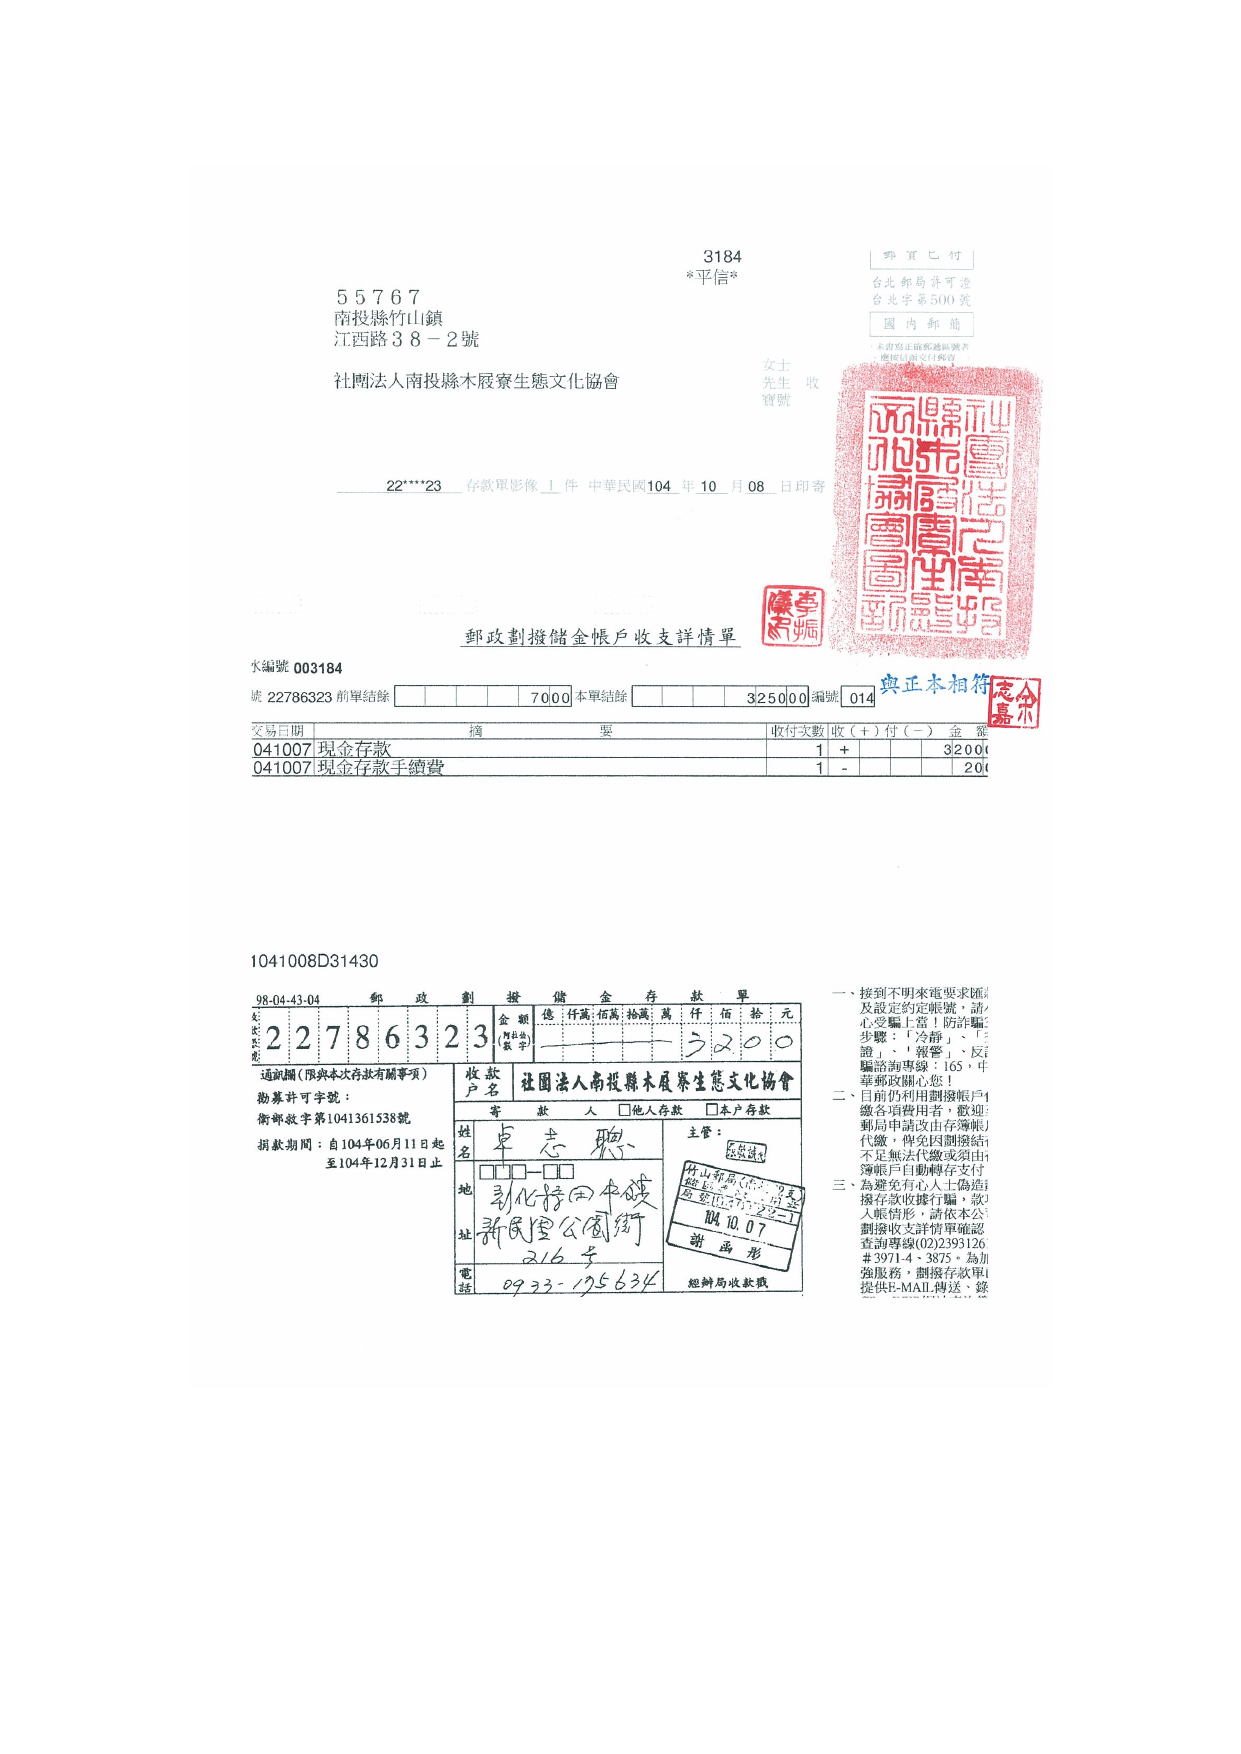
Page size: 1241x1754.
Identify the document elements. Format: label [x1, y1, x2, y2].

picture [187, 164, 1053, 1389]
